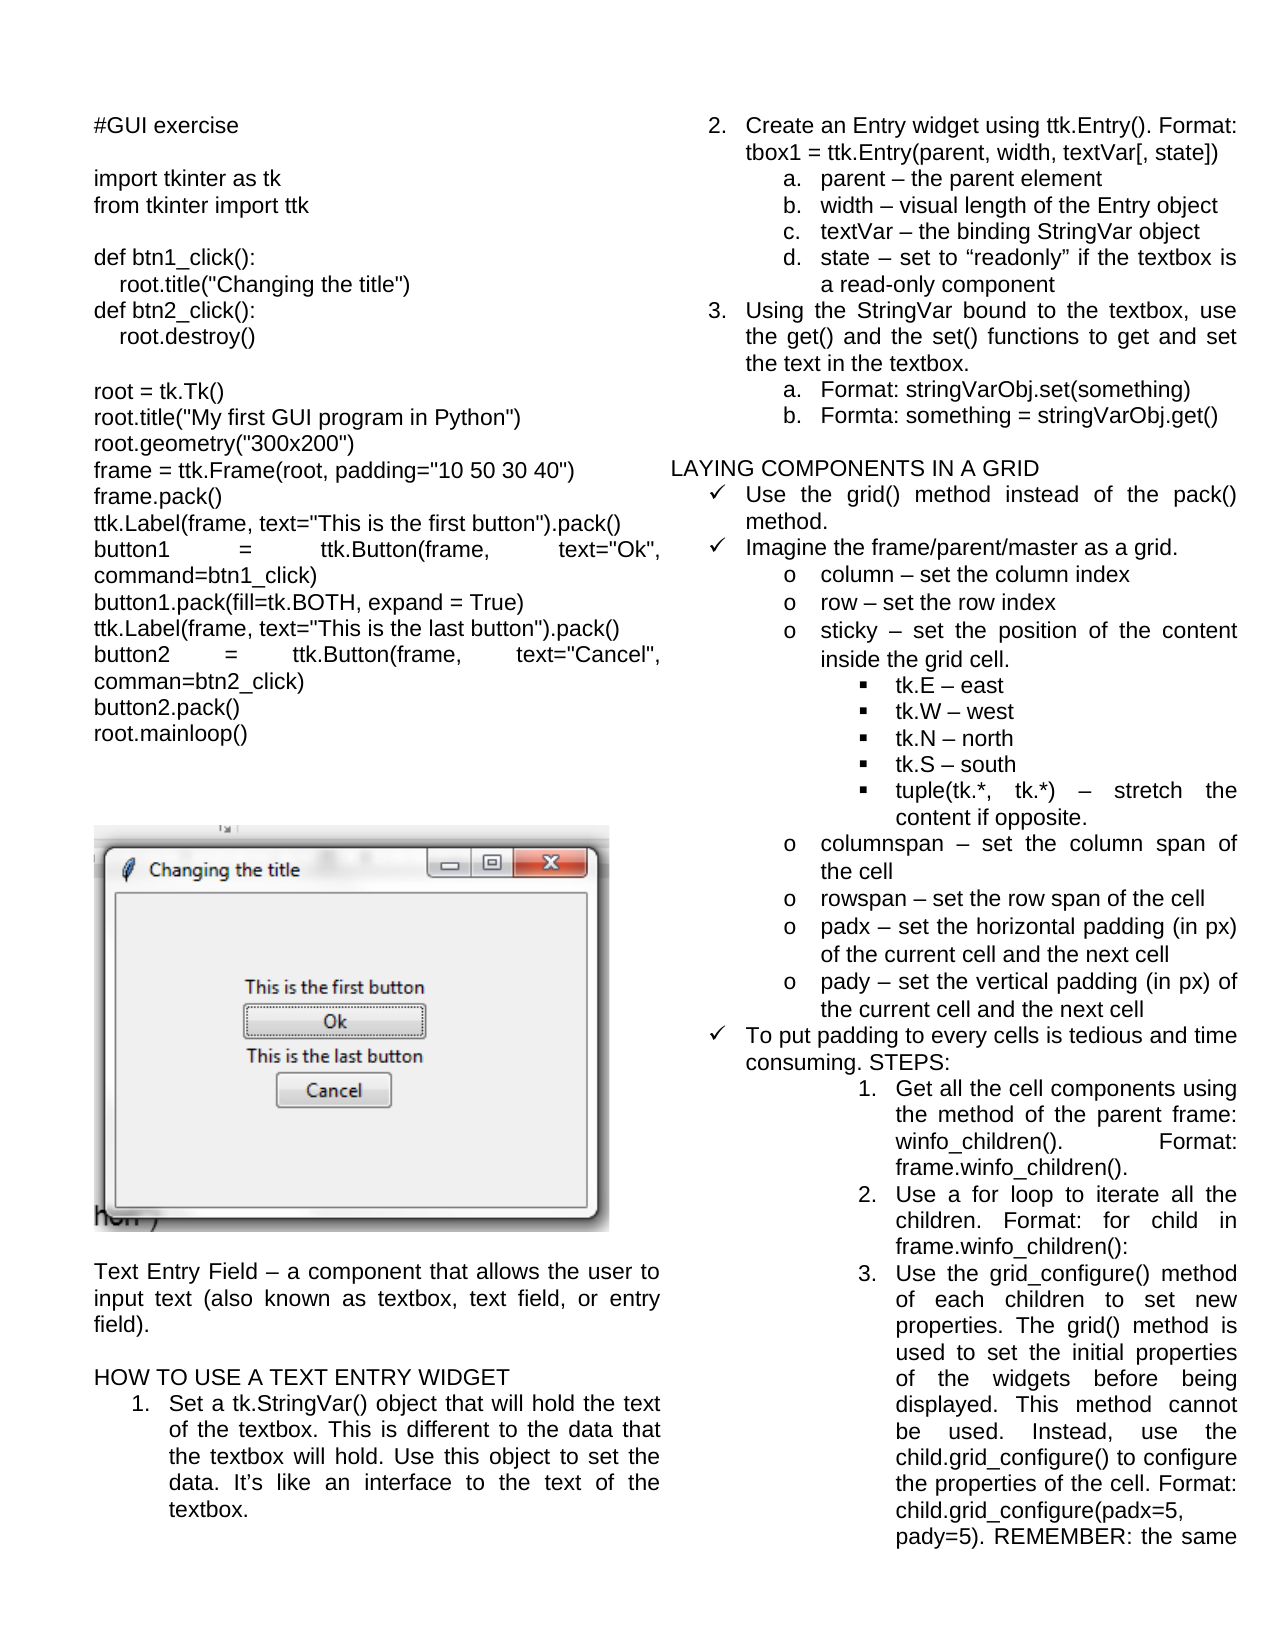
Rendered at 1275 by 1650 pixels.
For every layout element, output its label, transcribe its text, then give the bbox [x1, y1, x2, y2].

list padx – set the horizontal padding (in px) of the current cell and the next cell [783, 913, 1237, 968]
text #GUI exercise [94, 112, 661, 139]
text ttk.Label(frame, text="This is the first button").pack() [94, 509, 661, 536]
list parent – the parent element [783, 165, 1237, 192]
list tuple(tk.*, tk.*) – stretch the content if opposite. [858, 777, 1237, 830]
list tk.S – south [858, 751, 1237, 777]
text root.geometry("300x200") [94, 430, 661, 457]
list Set a tk.StringVar() object that will hold the text of the textbox. This is different to the data that the textbox will hold. Use this object to set the data. It’s like an interface to the text of the textbox. [131, 1390, 661, 1522]
text HOW TO USE A TEXT ENTRY WIDGET [94, 1364, 661, 1390]
text def btn2_click(): [94, 297, 661, 323]
text frame = ttk.Frame(root, padding="10 50 30 40") [94, 457, 661, 483]
text button2.pack() [94, 694, 661, 720]
list Using the StringVar bound to the textbox, use the get() and the set() functions to get and set the text in the textbox. [708, 297, 1237, 376]
text frame.pack() [94, 483, 661, 509]
text root = tk.Tk() [94, 378, 661, 404]
list tk.E – east [858, 672, 1237, 698]
picture [93, 825, 610, 1232]
text import tkinter as tk [94, 165, 661, 192]
list Use a for loop to iterate all the children. Format: for child in frame.winfo_children(): [858, 1181, 1237, 1259]
text button1 = ttk.Button(frame, text="Ok", command=btn1_click) [94, 536, 661, 588]
list tk.N – north [858, 724, 1237, 751]
text button2 = ttk.Button(frame, text="Cancel", comman=btn2_click) [94, 641, 661, 694]
text Text Entry Field – a component that allows the user to input text (also known as textbox, text field, or entry field). [94, 1258, 661, 1337]
list pady – set the vertical padding (in px) of the current cell and the next cell [783, 968, 1237, 1022]
list Create an Entry widget using ttk.Entry(). Format: tbox1 = ttk.Entry(parent, width, textVar[, state]) [708, 112, 1237, 165]
list Formta: something = stringVarObj.get() [783, 402, 1237, 429]
list Use the grid() method instead of the pack() method. [708, 481, 1237, 534]
list width – visual length of the Entry object [783, 192, 1237, 218]
text root.title("Changing the title") [94, 271, 661, 297]
list rowspan – set the row span of the cell [783, 885, 1237, 913]
list Imagine the frame/parent/master as a grid. [708, 534, 1237, 561]
list sticky – set the position of the content inside the grid cell. [783, 617, 1237, 672]
text from tkinter import ttk [94, 192, 661, 218]
text def btn1_click(): [94, 244, 661, 271]
text root.destroy() [94, 323, 661, 350]
list row – set the row index [783, 589, 1237, 617]
text ttk.Label(frame, text="This is the last button").pack() [94, 615, 661, 641]
list Get all the cell components using the method of the parent frame: winfo_children(). Format: frame.winfo_children(). [858, 1075, 1237, 1181]
text root.mainloop() [94, 720, 661, 747]
text LAYING COMPONENTS IN A GRID [670, 455, 1237, 481]
list tk.W – west [858, 698, 1237, 724]
list column – set the column index [783, 561, 1237, 589]
list Format: stringVarObj.set(something) [783, 376, 1237, 402]
list state – set to “readonly” if the textbox is a read-only component [783, 244, 1237, 297]
list To put padding to every cells is tedious and time consuming. STEPS: [708, 1022, 1237, 1075]
text button1.pack(fill=tk.BOTH, expand = True) [94, 588, 661, 615]
list columnspan – set the column span of the cell [783, 830, 1237, 885]
list textVar – the binding StringVar object [783, 218, 1237, 244]
text root.title("My first GUI program in Python") [94, 404, 661, 430]
